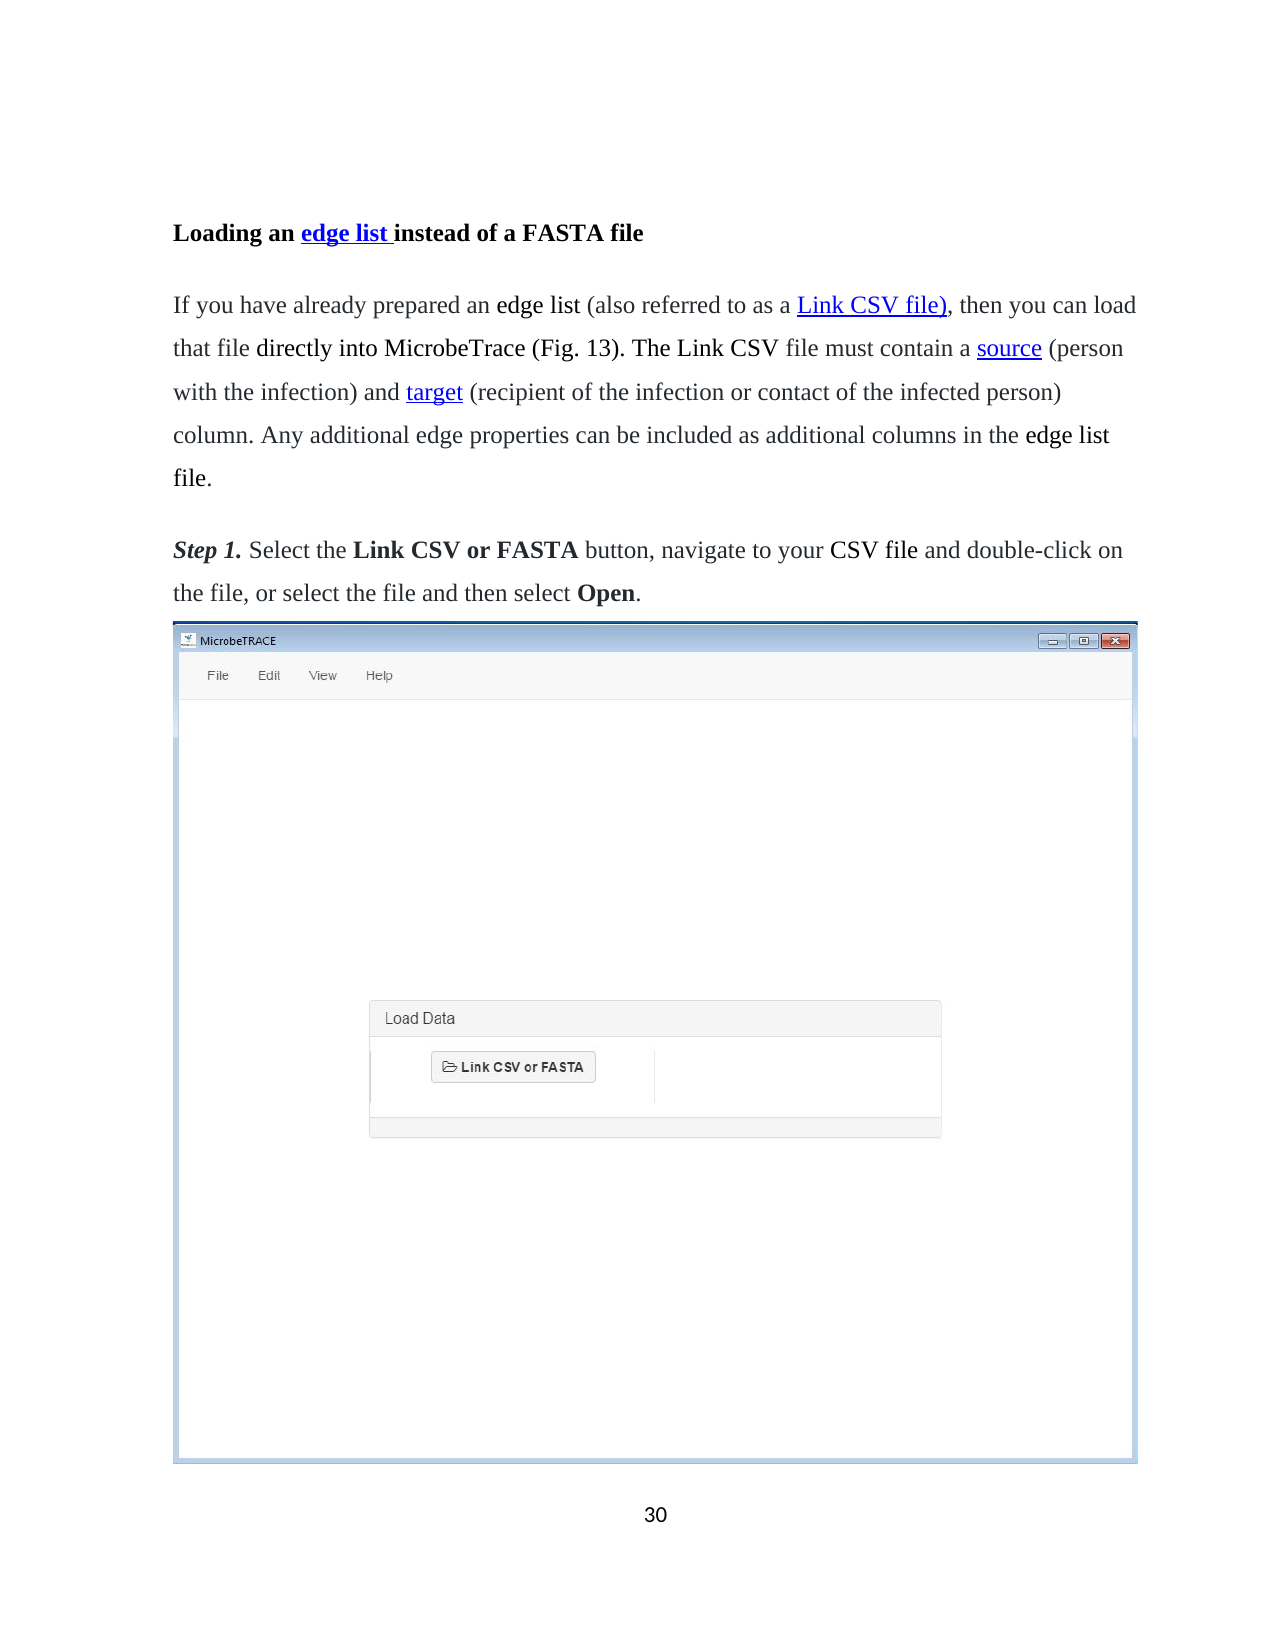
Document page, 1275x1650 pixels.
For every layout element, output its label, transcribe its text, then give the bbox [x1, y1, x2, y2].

text Loading an edge list instead of a FASTA file [173, 218, 1137, 247]
picture [172, 621, 1138, 1464]
text If you have already prepared an edge list (also referred to as a Link CSV file), then you can load that file directly into MicrobeTrace (Fig. 13). The Link CSV file must contain a source (person with the infection) and target (recipient of the infection or contact of the infected person) column. Any additional edge properties can be included as additional columns in the edge list file. [173, 290, 1137, 492]
text Step 1. Select the Link CSV or FASTA button, navigate to your CSV file and double-click on the file, or select the file and then select Open. [173, 535, 1137, 621]
